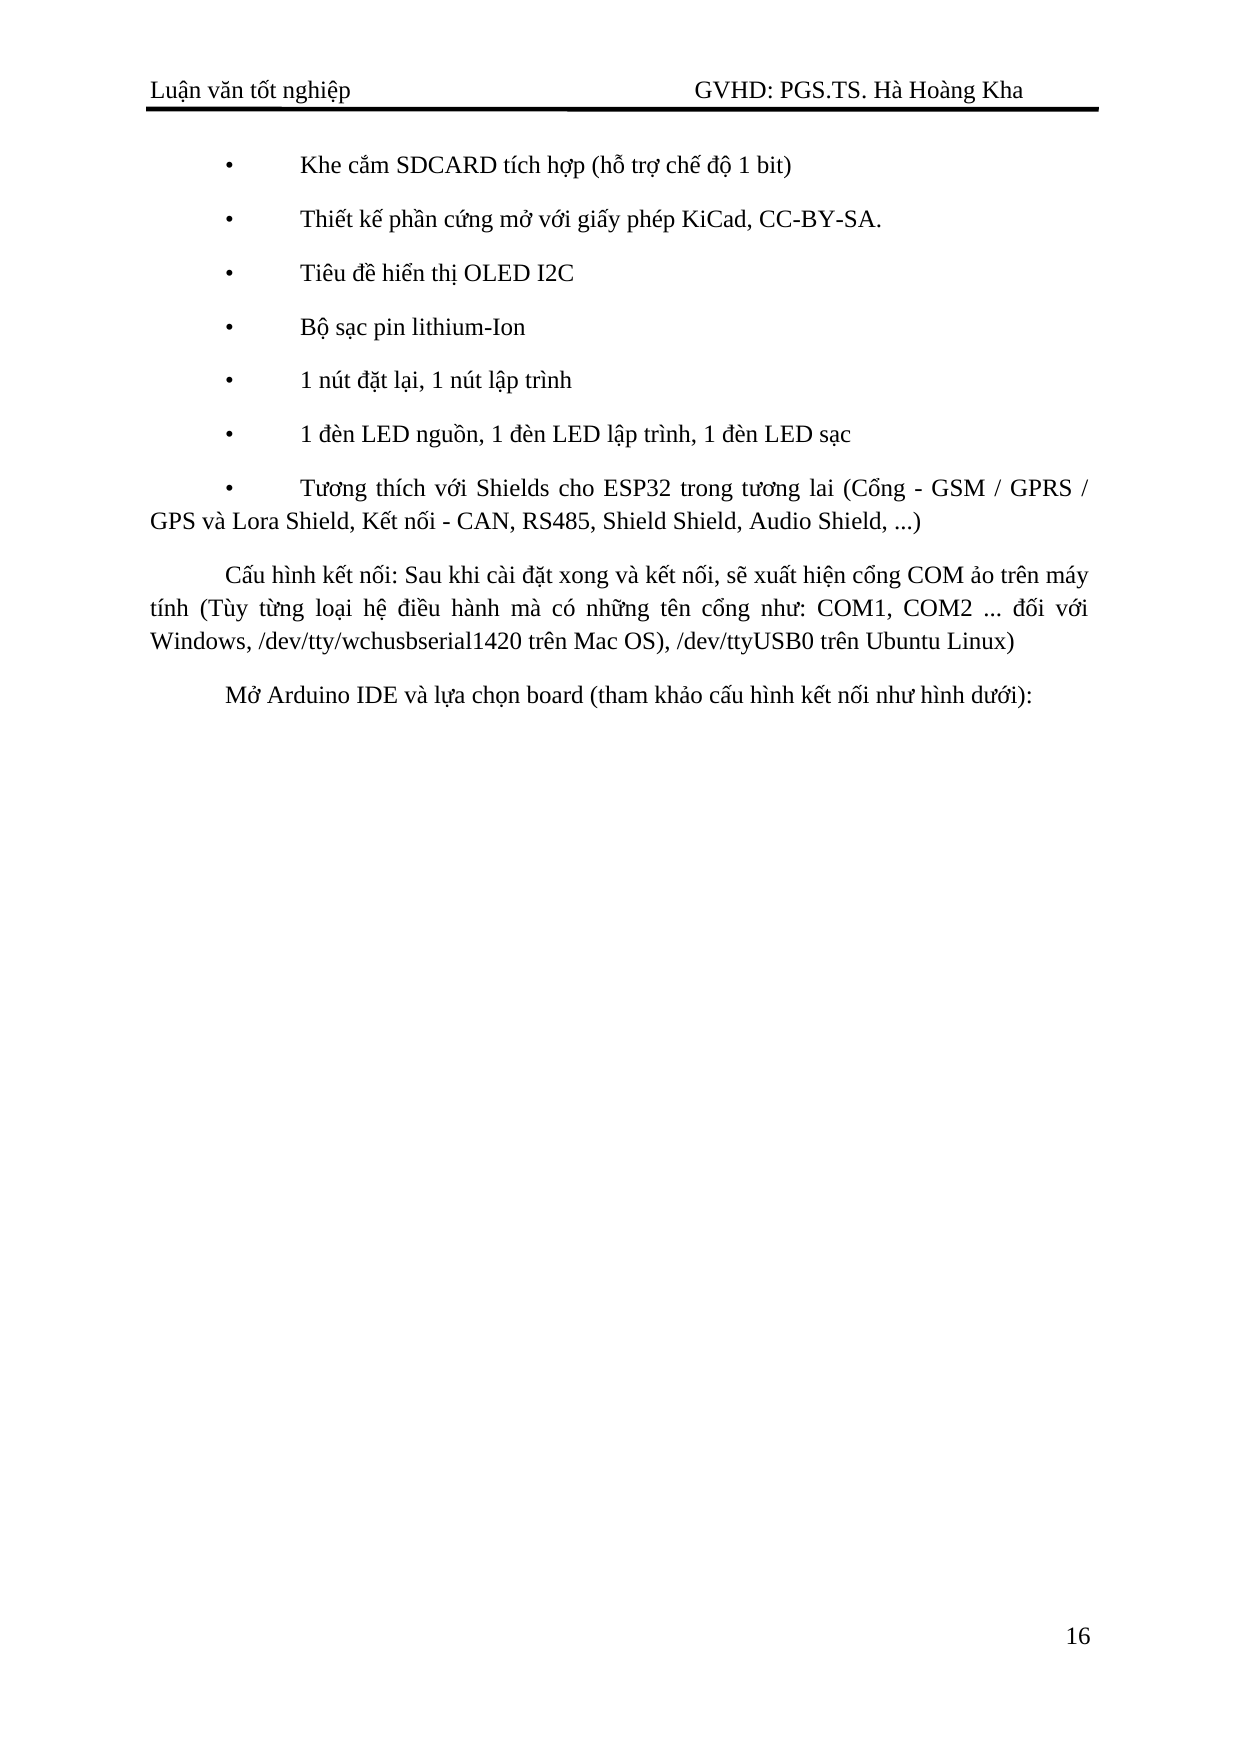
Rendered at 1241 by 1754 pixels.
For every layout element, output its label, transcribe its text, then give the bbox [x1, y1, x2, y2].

text • Thiết kế phần cứng mở với giấy phép KiCad, CC-BY-SA. [150, 204, 1090, 233]
text • 1 nút đặt lại, 1 nút lập trình [150, 365, 1090, 394]
text • 1 đèn LED nguồn, 1 đèn LED lập trình, 1 đèn LED sạc [150, 419, 1090, 448]
text • Tiêu đề hiển thị OLED I2C [150, 258, 1090, 286]
text • Khe cắm SDCARD tích hợp (hỗ trợ chế độ 1 bit) [150, 150, 1090, 179]
text • Bộ sạc pin lithium-Ion [150, 312, 1090, 340]
text Mở Arduino IDE và lựa chọn board (tham khảo cấu hình kết nối như hình dưới): [150, 680, 1090, 709]
text Cấu hình kết nối: Sau khi cài đặt xong và kết nối, sẽ xuất hiện cổng COM ảo trên máy tính (Tùy từng loại hệ điều hành mà có những tên cổng như: COM1, COM2 ... đối với Windows, /dev/tty/wchusbserial1420 trên Mac OS), /dev/ttyUSB0 trên Ubuntu Linux) [150, 560, 1090, 655]
text • Tương thích với Shields cho ESP32 trong tương lai (Cổng - GSM / GPRS / GPS và Lora Shield, Kết nối - CAN, RS485, Shield Shield, Audio Shield, ...) [150, 473, 1090, 535]
